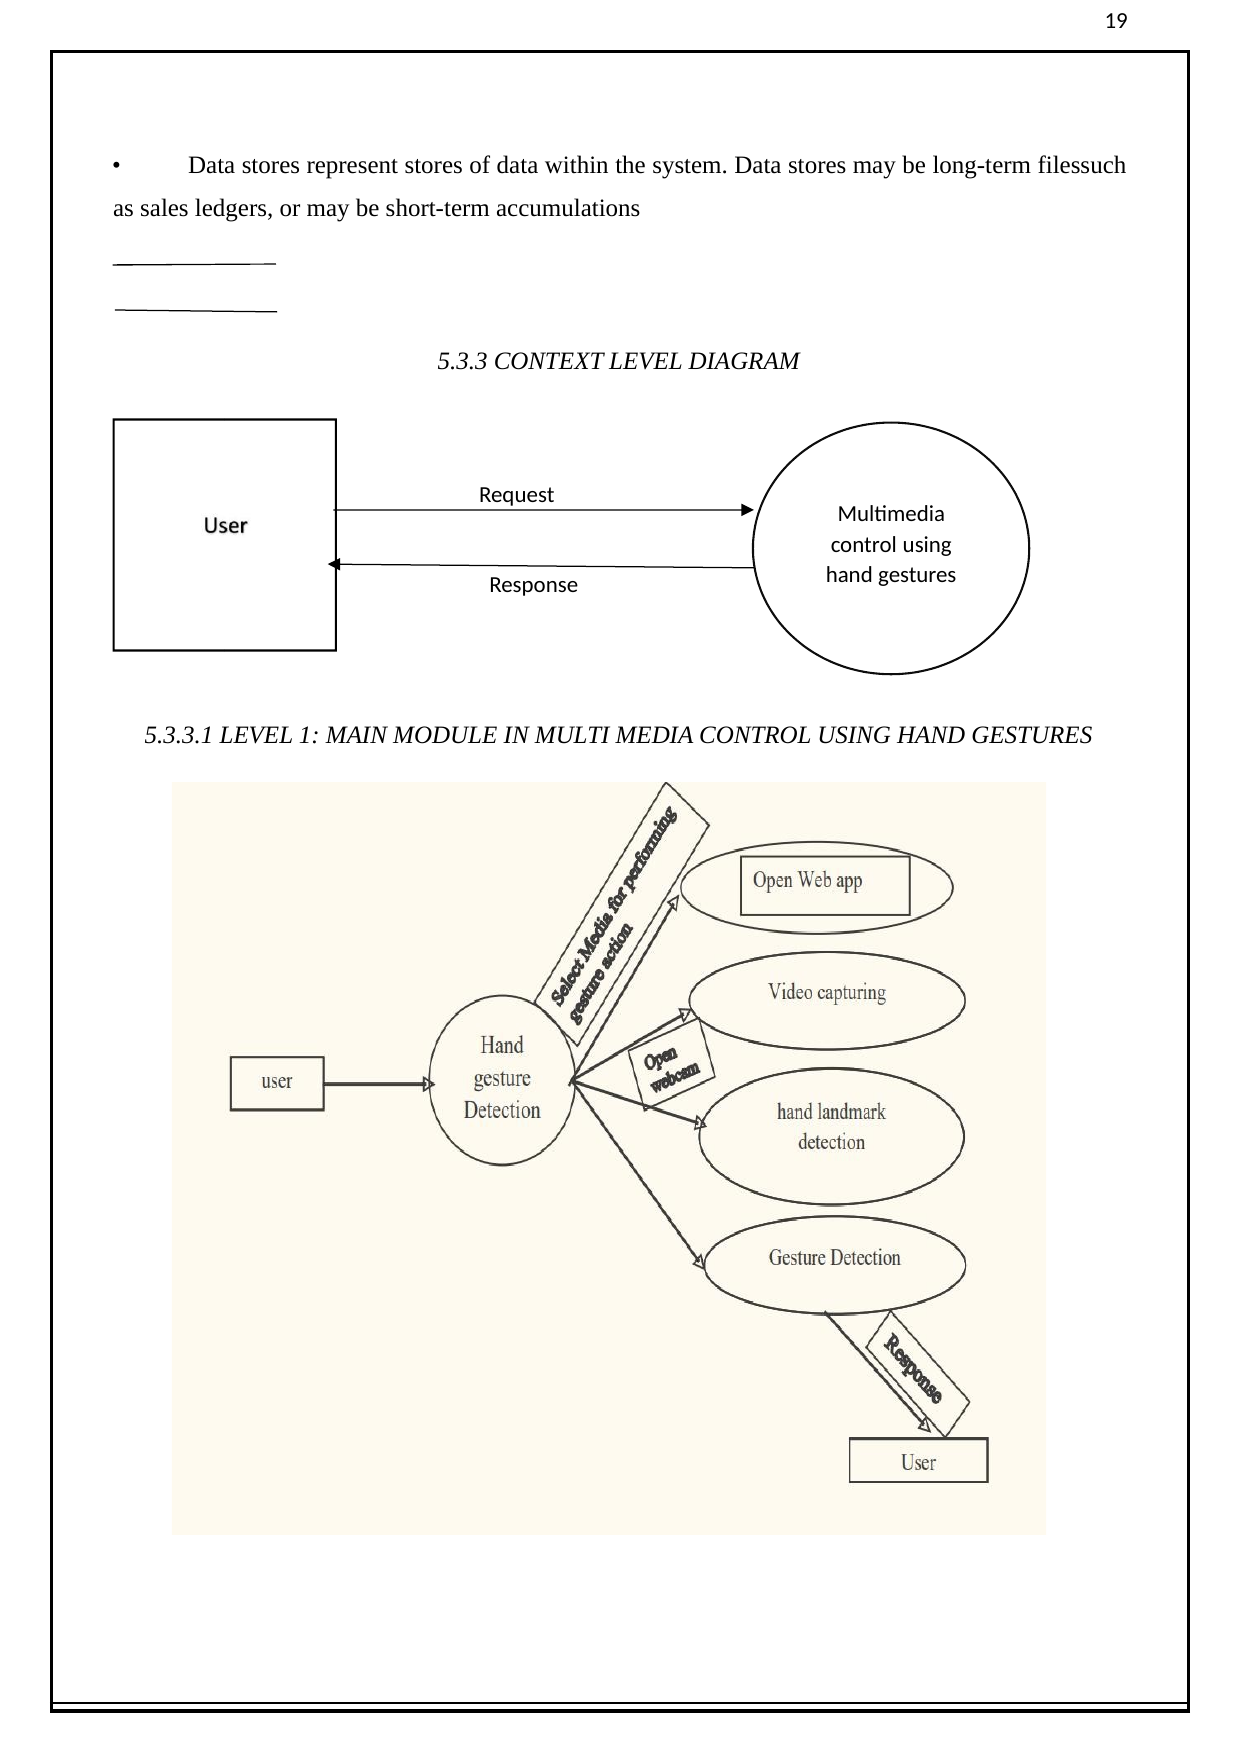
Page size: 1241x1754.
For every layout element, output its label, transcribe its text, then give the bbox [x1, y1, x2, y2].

picture [171, 782, 1047, 1535]
text 5.3.3 CONTEXT LEVEL DIAGRAM [112, 346, 1127, 375]
picture [201, 513, 252, 538]
text 5.3.3.1 LEVEL 1: MAIN MODULE IN MULTI MEDIA CONTROL USING HAND GESTURES [112, 720, 1127, 749]
list Data stores represent stores of data within the system. Data stores may be long-term filessuch as sales ledgers, or may be short-term accumulations [112, 150, 1127, 222]
